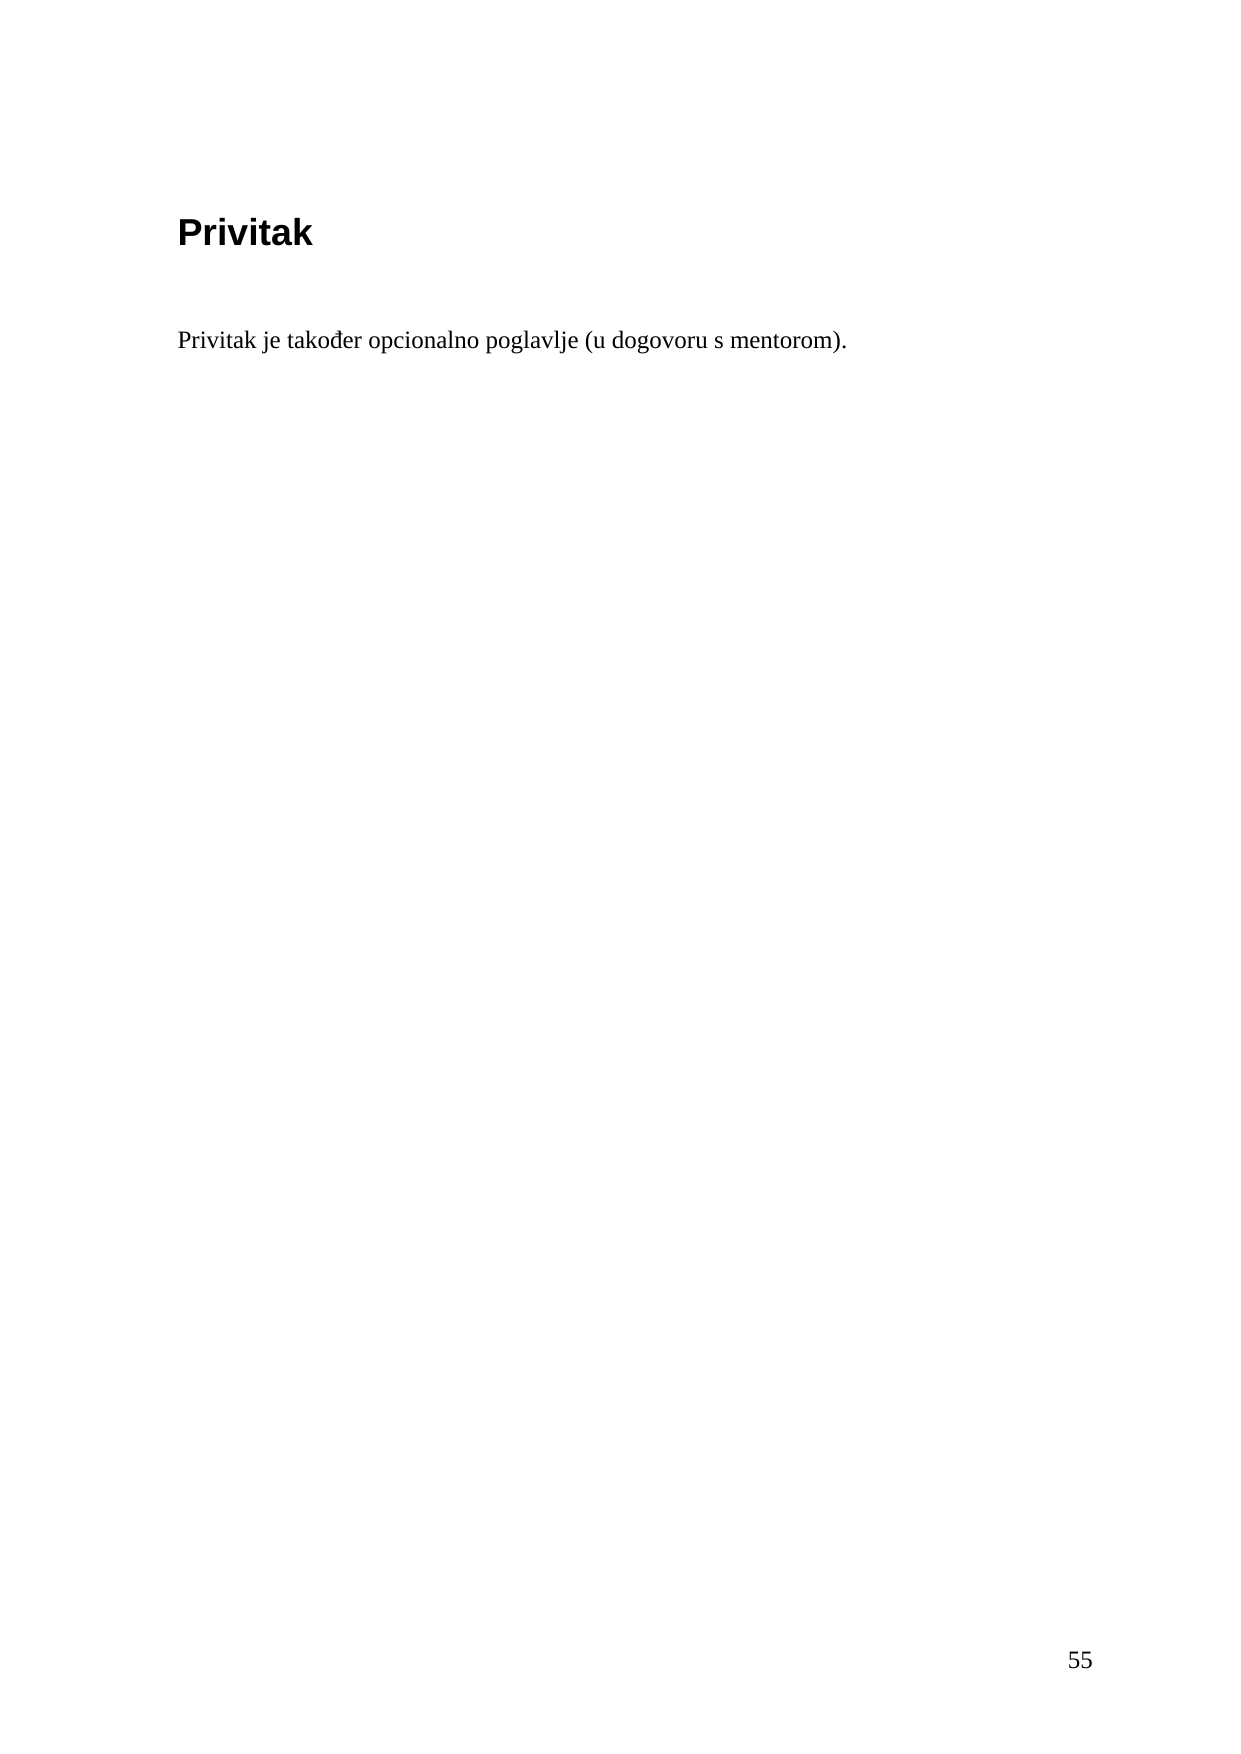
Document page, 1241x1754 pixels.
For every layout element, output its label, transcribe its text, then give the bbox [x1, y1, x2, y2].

subtitle Privitak [177, 210, 1092, 253]
text Privitak je također opcionalno poglavlje (u dogovoru s mentorom). [177, 325, 1092, 354]
